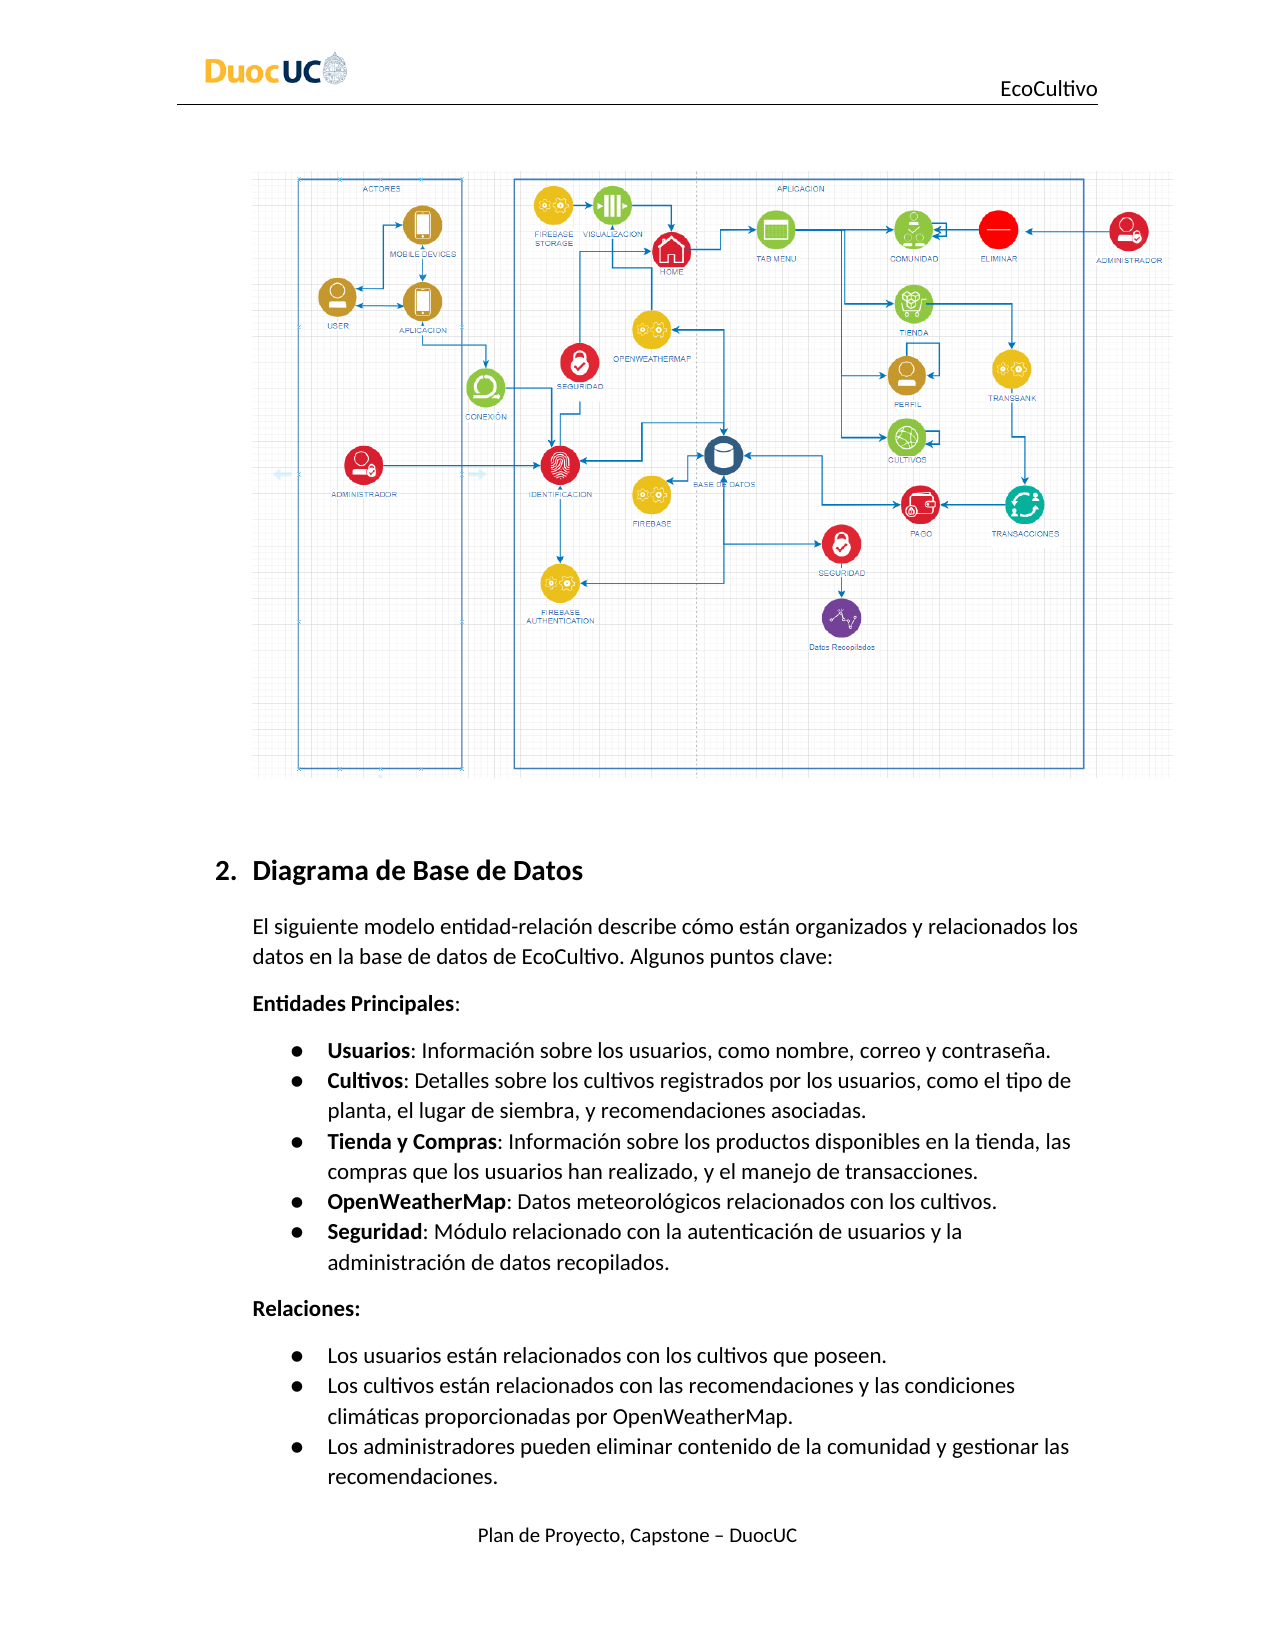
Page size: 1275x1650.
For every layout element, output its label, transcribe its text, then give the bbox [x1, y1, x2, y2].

subtitle Diagrama de Base de Datos [215, 852, 1098, 887]
text El siguiente modelo entidad-relación describe cómo están organizados y relacionados los datos en la base de datos de EcoCultivo. Algunos puntos clave: [252, 912, 1098, 970]
list Tienda y Compras: Información sobre los productos disponibles en la tienda, las compras que los usuarios han realizado, y el manejo de transacciones. [290, 1127, 1098, 1185]
picture [252, 171, 1173, 778]
text Entidades Principales: [252, 989, 1098, 1017]
text Relaciones: [252, 1294, 1098, 1322]
list Los administradores pueden eliminar contenido de la comunidad y gestionar las recomendaciones. [290, 1432, 1098, 1490]
list Usuarios: Información sobre los usuarios, como nombre, correo y contraseña. [290, 1036, 1098, 1064]
list Los cultivos están relacionados con las recomendaciones y las condiciones climáticas proporcionadas por OpenWeatherMap. [290, 1372, 1098, 1430]
picture [198, 48, 352, 87]
list Cultivos: Detalles sobre los cultivos registrados por los usuarios, como el tipo de planta, el lugar de siembra, y recomendaciones asociadas. [290, 1066, 1098, 1124]
list Los usuarios están relacionados con los cultivos que poseen. [290, 1341, 1098, 1369]
list Seguridad: Módulo relacionado con la autenticación de usuarios y la administración de datos recopilados. [290, 1217, 1098, 1276]
list OpenWeatherMap: Datos meteorológicos relacionados con los cultivos. [290, 1187, 1098, 1215]
